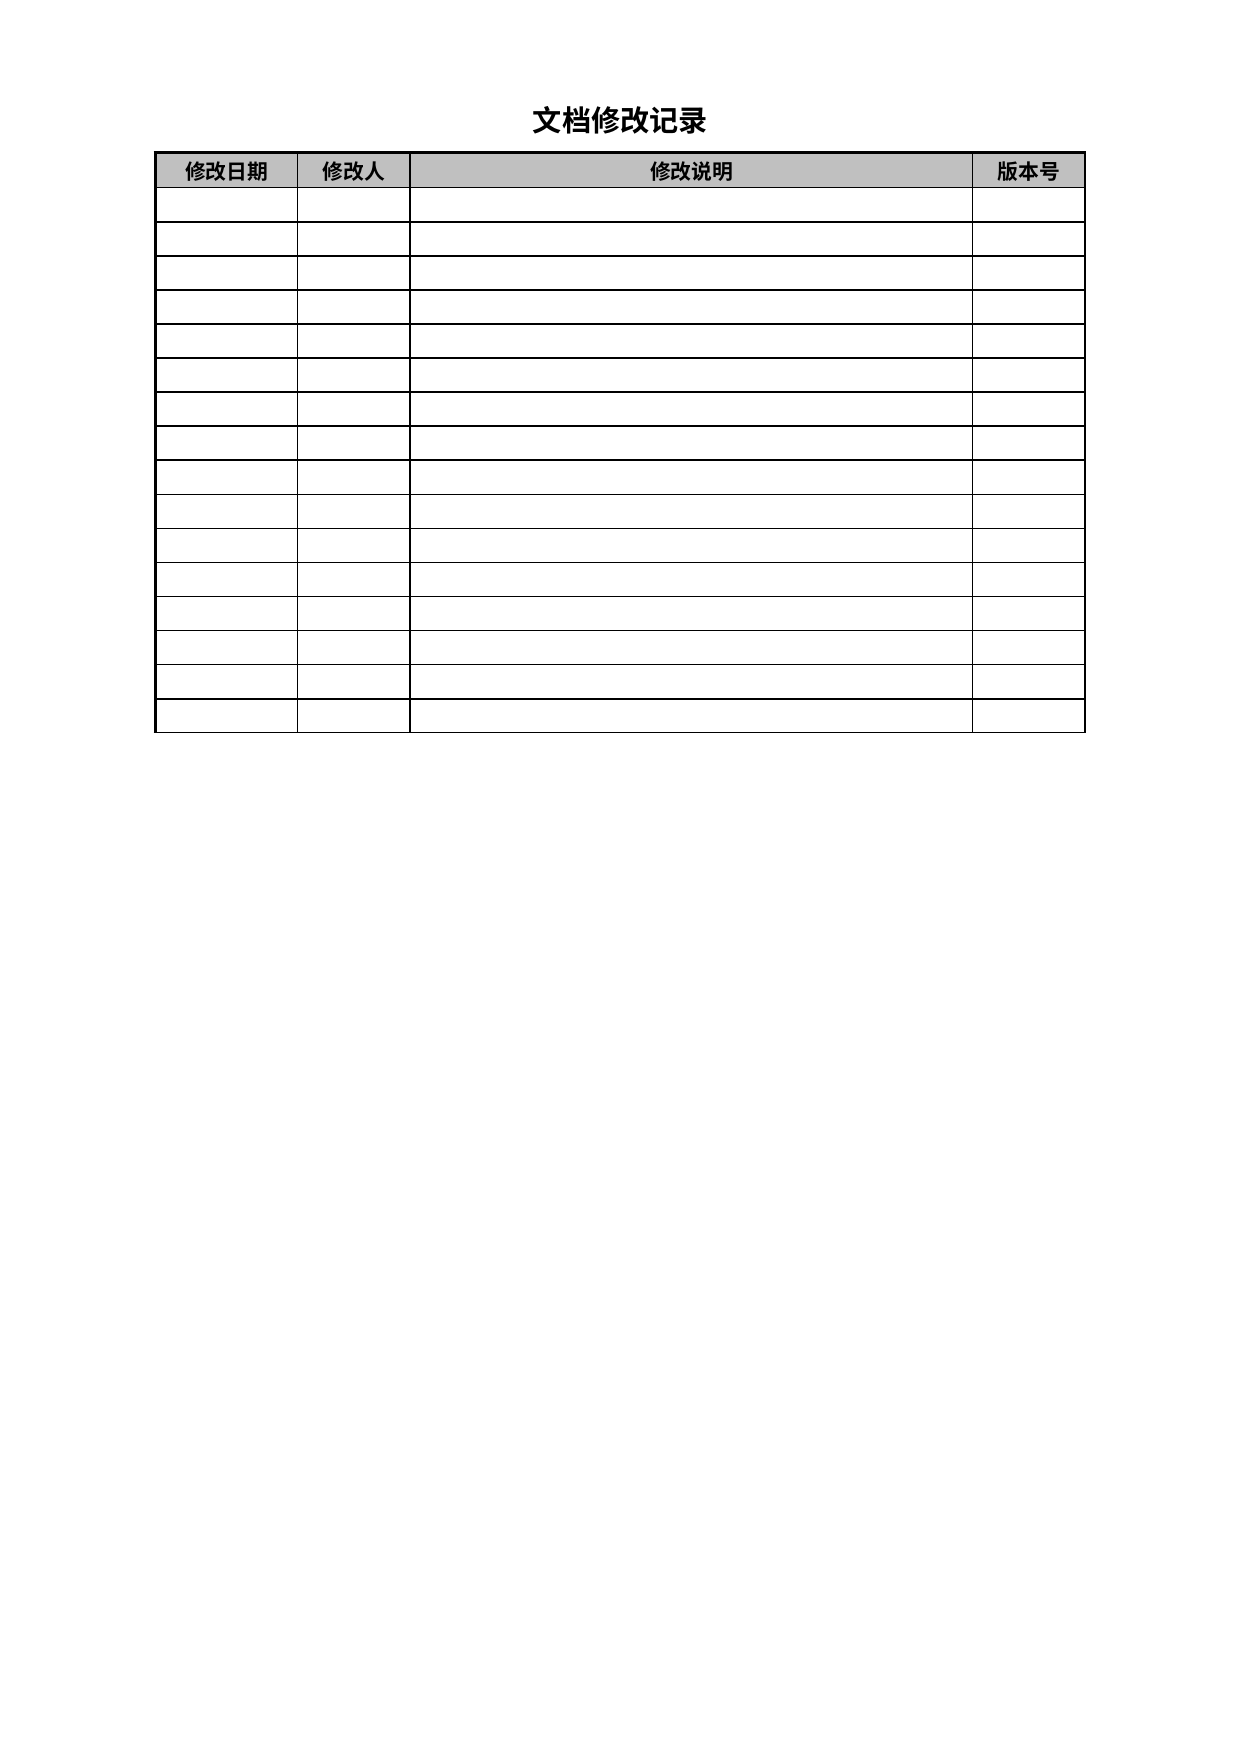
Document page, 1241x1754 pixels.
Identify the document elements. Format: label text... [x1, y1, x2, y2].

table_cell [973, 563, 1084, 596]
table_cell [411, 393, 972, 425]
table_cell [157, 359, 297, 391]
table_cell [298, 427, 409, 459]
table_cell [411, 427, 972, 459]
table_cell [411, 223, 972, 255]
table_cell [157, 495, 297, 527]
table_header 版本号 [973, 154, 1084, 187]
table_cell [298, 665, 409, 698]
table_cell [973, 359, 1084, 391]
table_cell [411, 461, 972, 493]
table_cell [298, 325, 409, 357]
table_cell [973, 495, 1084, 527]
table_cell [973, 188, 1084, 221]
table_cell [411, 359, 972, 391]
table_cell [298, 563, 409, 596]
table_cell [411, 597, 972, 630]
table_cell [298, 461, 409, 493]
table_cell [298, 495, 409, 527]
table_cell [973, 700, 1084, 732]
table_cell [411, 700, 972, 732]
table_cell [157, 223, 297, 255]
table_cell [298, 291, 409, 323]
table_cell [973, 631, 1084, 664]
table_cell [411, 291, 972, 323]
table_cell [298, 393, 409, 425]
table_cell [973, 291, 1084, 323]
table_cell [411, 665, 972, 698]
table_cell [298, 257, 409, 289]
table_cell [157, 700, 297, 732]
table_cell [411, 631, 972, 664]
table_cell [298, 223, 409, 255]
table_cell [973, 665, 1084, 698]
table_cell [411, 495, 972, 527]
table_cell [973, 529, 1084, 562]
table_cell [157, 597, 297, 630]
table_cell [973, 325, 1084, 357]
table_cell [973, 393, 1084, 425]
table_header 修改人 [298, 154, 409, 187]
table_cell [973, 223, 1084, 255]
table_cell [157, 631, 297, 664]
table_cell [411, 563, 972, 596]
table_cell [298, 700, 409, 732]
table_cell [411, 188, 972, 221]
table_cell [157, 665, 297, 698]
table_cell [157, 529, 297, 562]
table_cell [411, 529, 972, 562]
table_cell [298, 529, 409, 562]
table_cell [973, 461, 1084, 493]
table_cell [973, 427, 1084, 459]
table_cell [157, 393, 297, 425]
table_cell [973, 257, 1084, 289]
table_cell [157, 563, 297, 596]
table_cell [411, 257, 972, 289]
table_cell [973, 597, 1084, 630]
table_cell [298, 631, 409, 664]
table_cell [157, 325, 297, 357]
table_cell [411, 325, 972, 357]
table_header 修改说明 [411, 154, 972, 187]
table_cell [157, 257, 297, 289]
table_cell [157, 461, 297, 493]
table_header 修改日期 [157, 154, 297, 187]
table_cell [157, 291, 297, 323]
table_cell [298, 597, 409, 630]
text 文档修改记录 [75, 86, 1165, 151]
table_cell [157, 188, 297, 221]
table_cell [157, 427, 297, 459]
table_cell [298, 188, 409, 221]
table_cell [298, 359, 409, 391]
